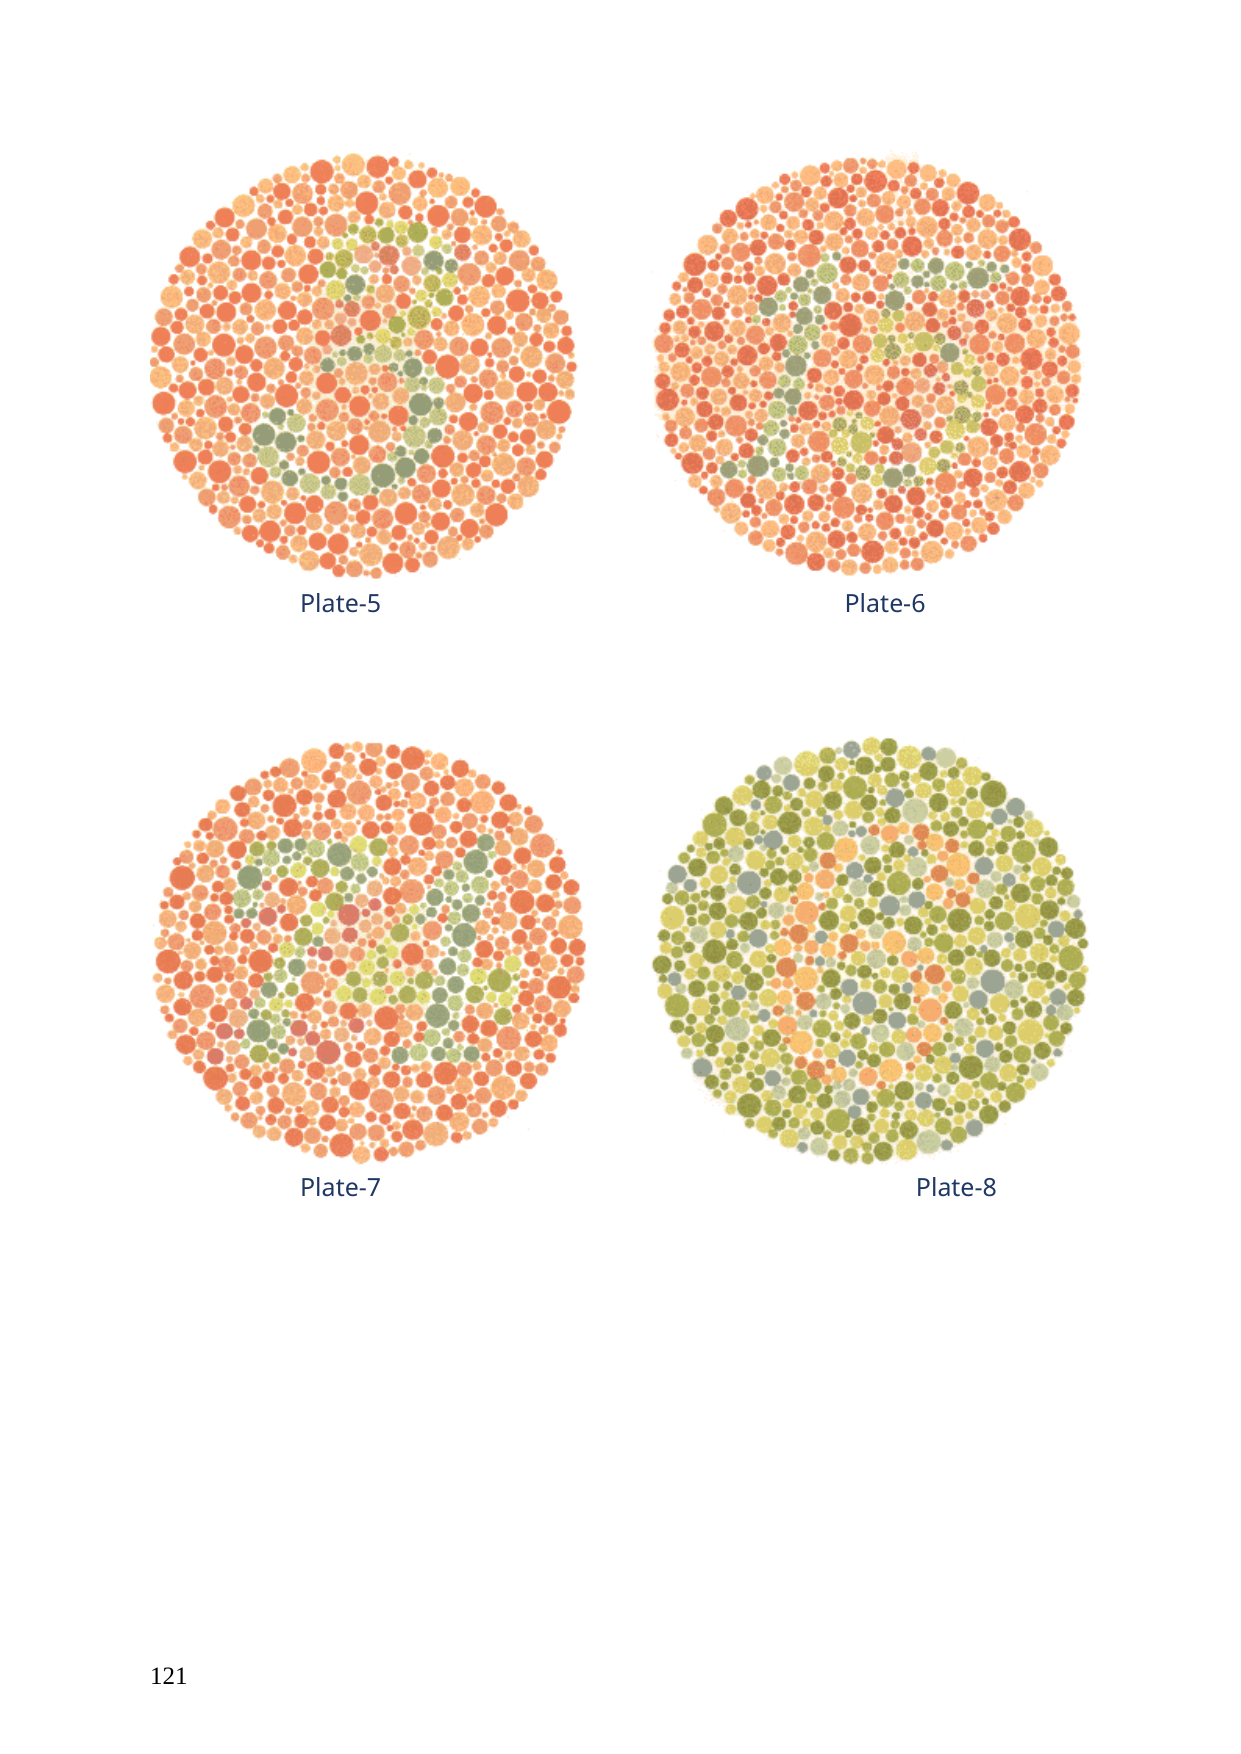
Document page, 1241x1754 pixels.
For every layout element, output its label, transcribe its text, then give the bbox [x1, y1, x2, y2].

subtitle Plate-7 Plate-8 [225, 1170, 1090, 1204]
picture [150, 150, 589, 582]
subtitle Plate-5 Plate-6 [225, 585, 1090, 619]
picture [150, 734, 589, 1166]
picture [650, 734, 1089, 1166]
picture [650, 150, 1089, 582]
